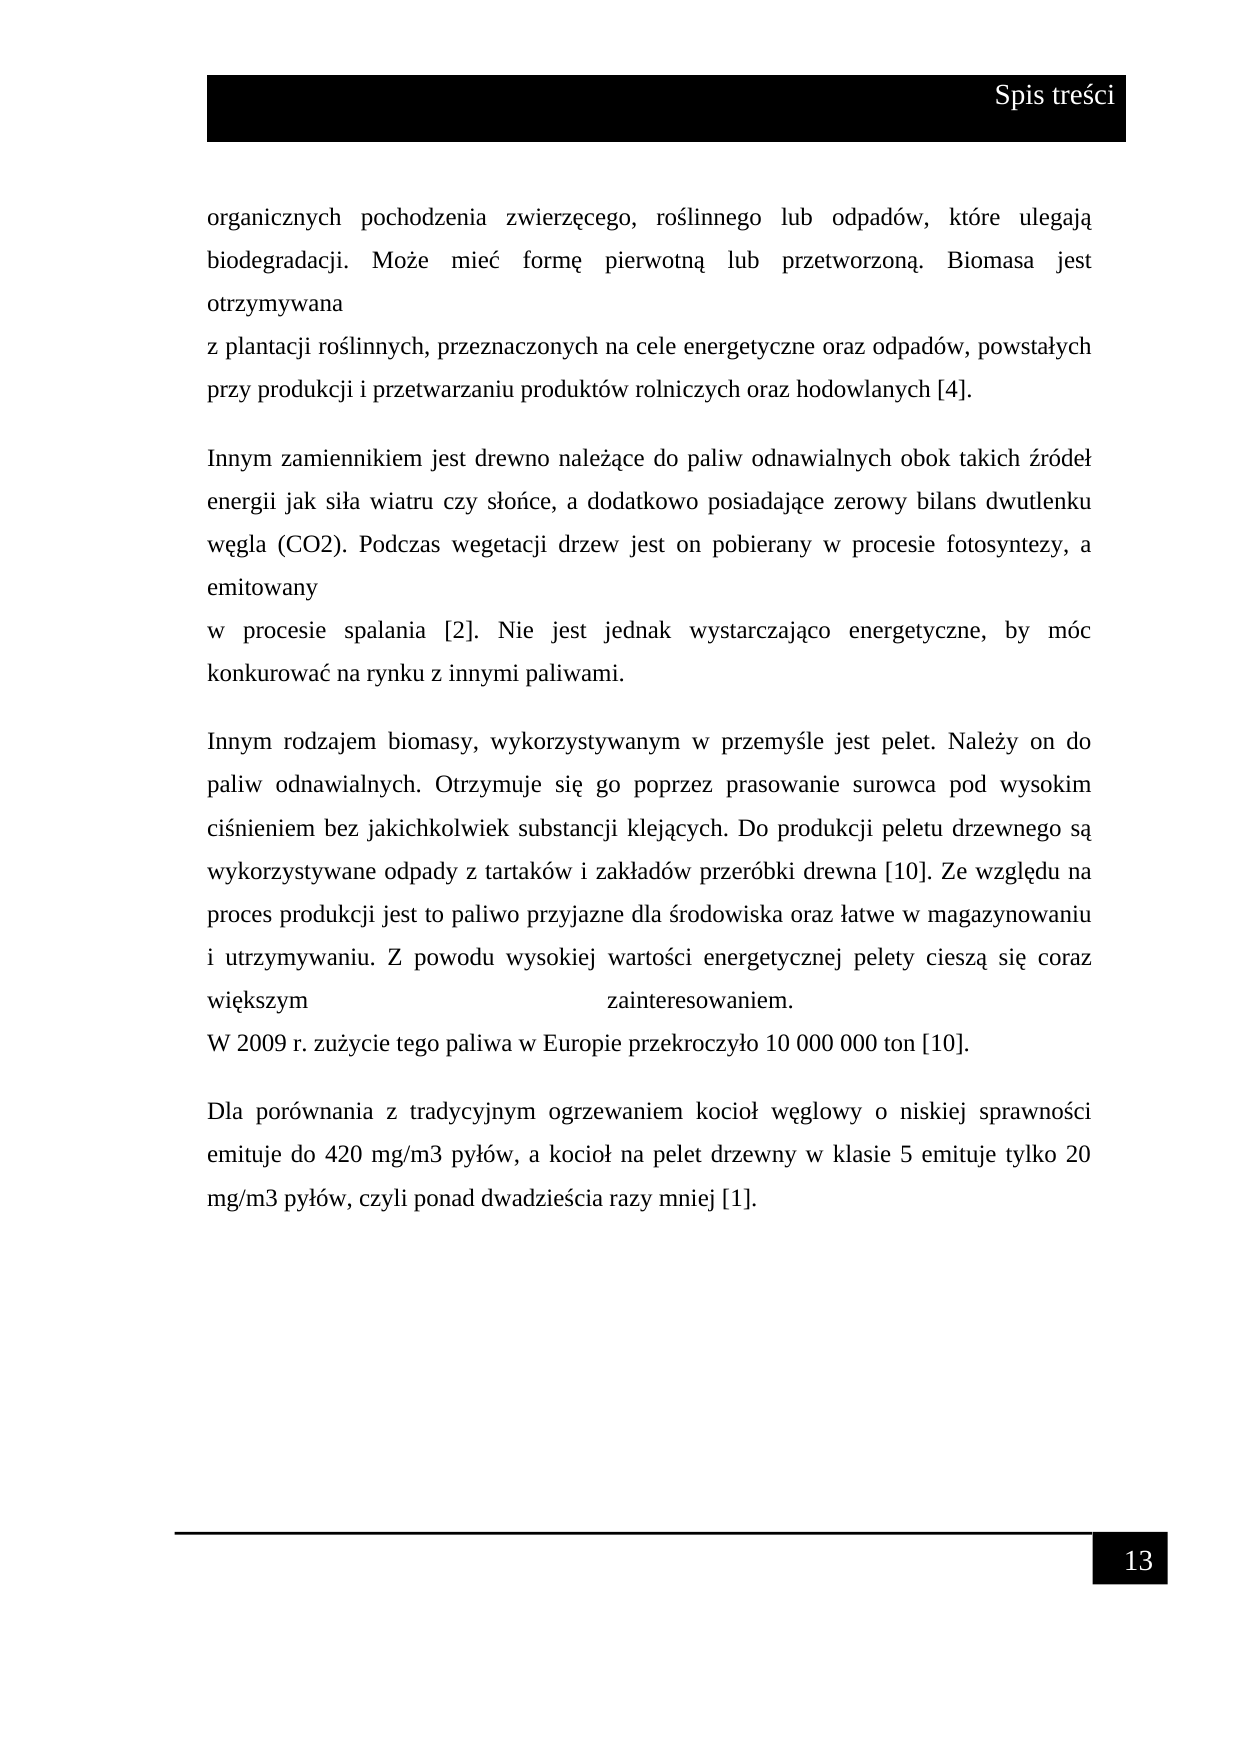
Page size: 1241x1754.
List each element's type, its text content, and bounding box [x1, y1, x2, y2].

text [207, 202, 1092, 403]
text Dla porównania z tradycyjnym ogrzewaniem kocioł węglowy o niskiej sprawności emituje do 420 mg/m3 pyłów, a kocioł na pelet drzewny w klasie 5 emituje tylko 20 mg/m3 pyłów, czyli ponad dwadzieścia razy mniej [1]. [207, 1096, 1092, 1211]
text Innym zamiennikiem jest drewno należące do paliw odnawialnych obok takich źródeł energii jak siła wiatru czy słońce, a dodatkowo posiadające zerowy bilans dwutlenku węgla (CO2). Podczas wegetacji drzew jest on pobierany w procesie fotosyntezy, a emitowany w procesie spalania [2]. Nie jest jednak wystarczająco energetyczne, by móc konkurować na rynku z innymi paliwami. [207, 443, 1092, 687]
text Innym rodzajem biomasy, wykorzystywanym w przemyśle jest pelet. Należy on do paliw odnawialnych. Otrzymuje się go poprzez prasowanie surowca pod wysokim ciśnieniem bez jakichkolwiek substancji klejących. Do produkcji peletu drzewnego są wykorzystywane odpady z tartaków i zakładów przeróbki drewna [10]. Ze względu na proces produkcji jest to paliwo przyjazne dla środowiska oraz łatwe w magazynowaniu i utrzymywaniu. Z powodu wysokiej wartości energetycznej pelety cieszą się coraz większym zainteresowaniem. W 2009 r. zużycie tego paliwa w Europie przekroczyło 10 000 000 ton [10]. [207, 726, 1092, 1057]
